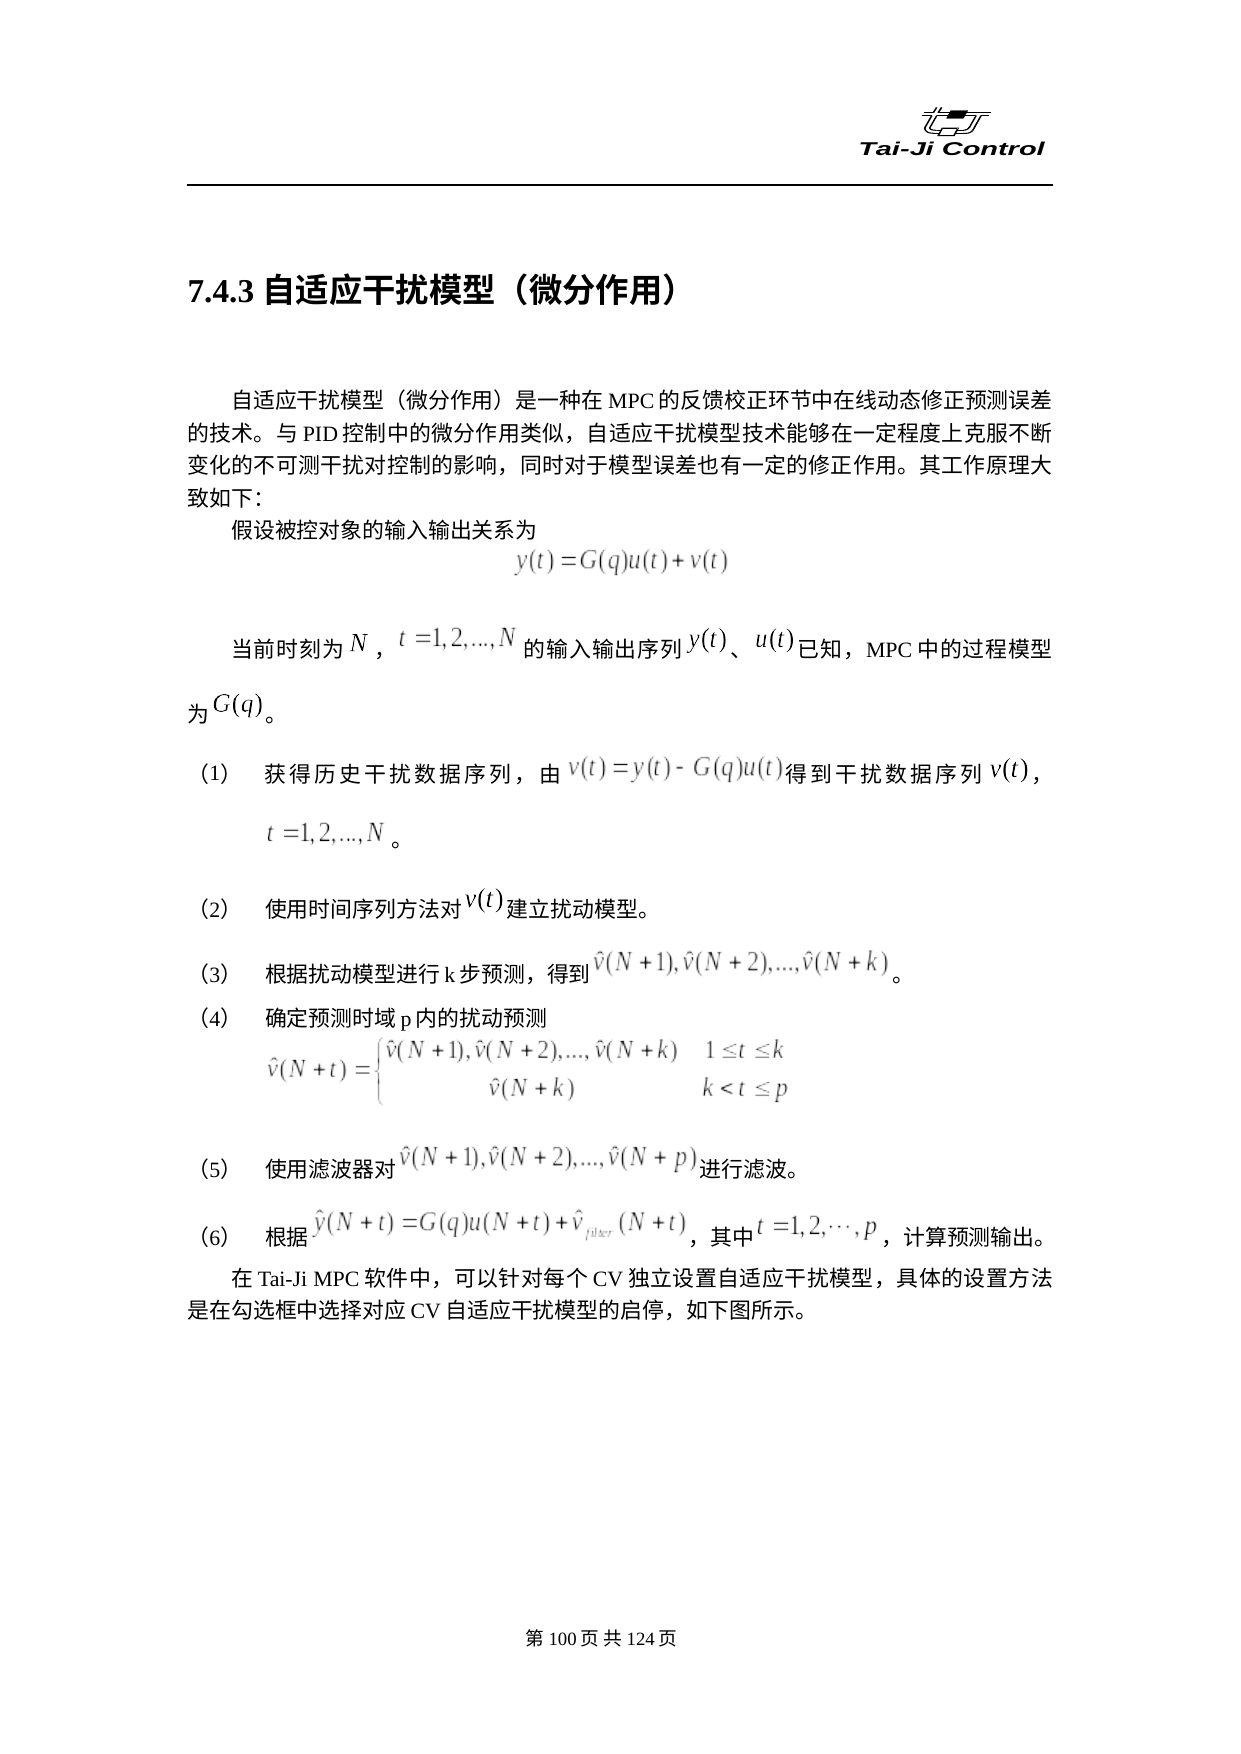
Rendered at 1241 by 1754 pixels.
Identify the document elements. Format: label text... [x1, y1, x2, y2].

list 根据扰动模型进行k步预测，得到。 [187, 936, 1053, 1001]
subtitle 7.4.3 自适应干扰模型（微分作用） [187, 256, 1053, 321]
list 使用时间序列方法对建立扰动模型。 [187, 871, 1053, 936]
list 获得历史干扰数据序列，由得到干扰数据序列，。 [187, 741, 1053, 871]
list 确定预测时域p内的扰动预测 [187, 1001, 1053, 1033]
text 当前时刻为，的输入输出序列、已知，MPC中的过程模型为。 [187, 611, 1053, 741]
text 在Tai-Ji MPC软件中，可以针对每个CV独立设置自适应干扰模型，具体的设置方法是在勾选框中选择对应CV自适应干扰模型的启停，如下图所示。 [187, 1261, 1053, 1326]
list 使用滤波器对进行滤波。 [187, 1131, 1053, 1196]
text 假设被控对象的输入输出关系为 [187, 513, 1053, 546]
list 根据，其中，计算预测输出。 [187, 1196, 1053, 1261]
text 自适应干扰模型（微分作用）是一种在MPC的反馈校正环节中在线动态修正预测误差的技术。与PID控制中的微分作用类似，自适应干扰模型技术能够在一定程度上克服不断变化的不可测干扰对控制的影响，同时对于模型误差也有一定的修正作用。其工作原理大致如下： [187, 383, 1053, 513]
